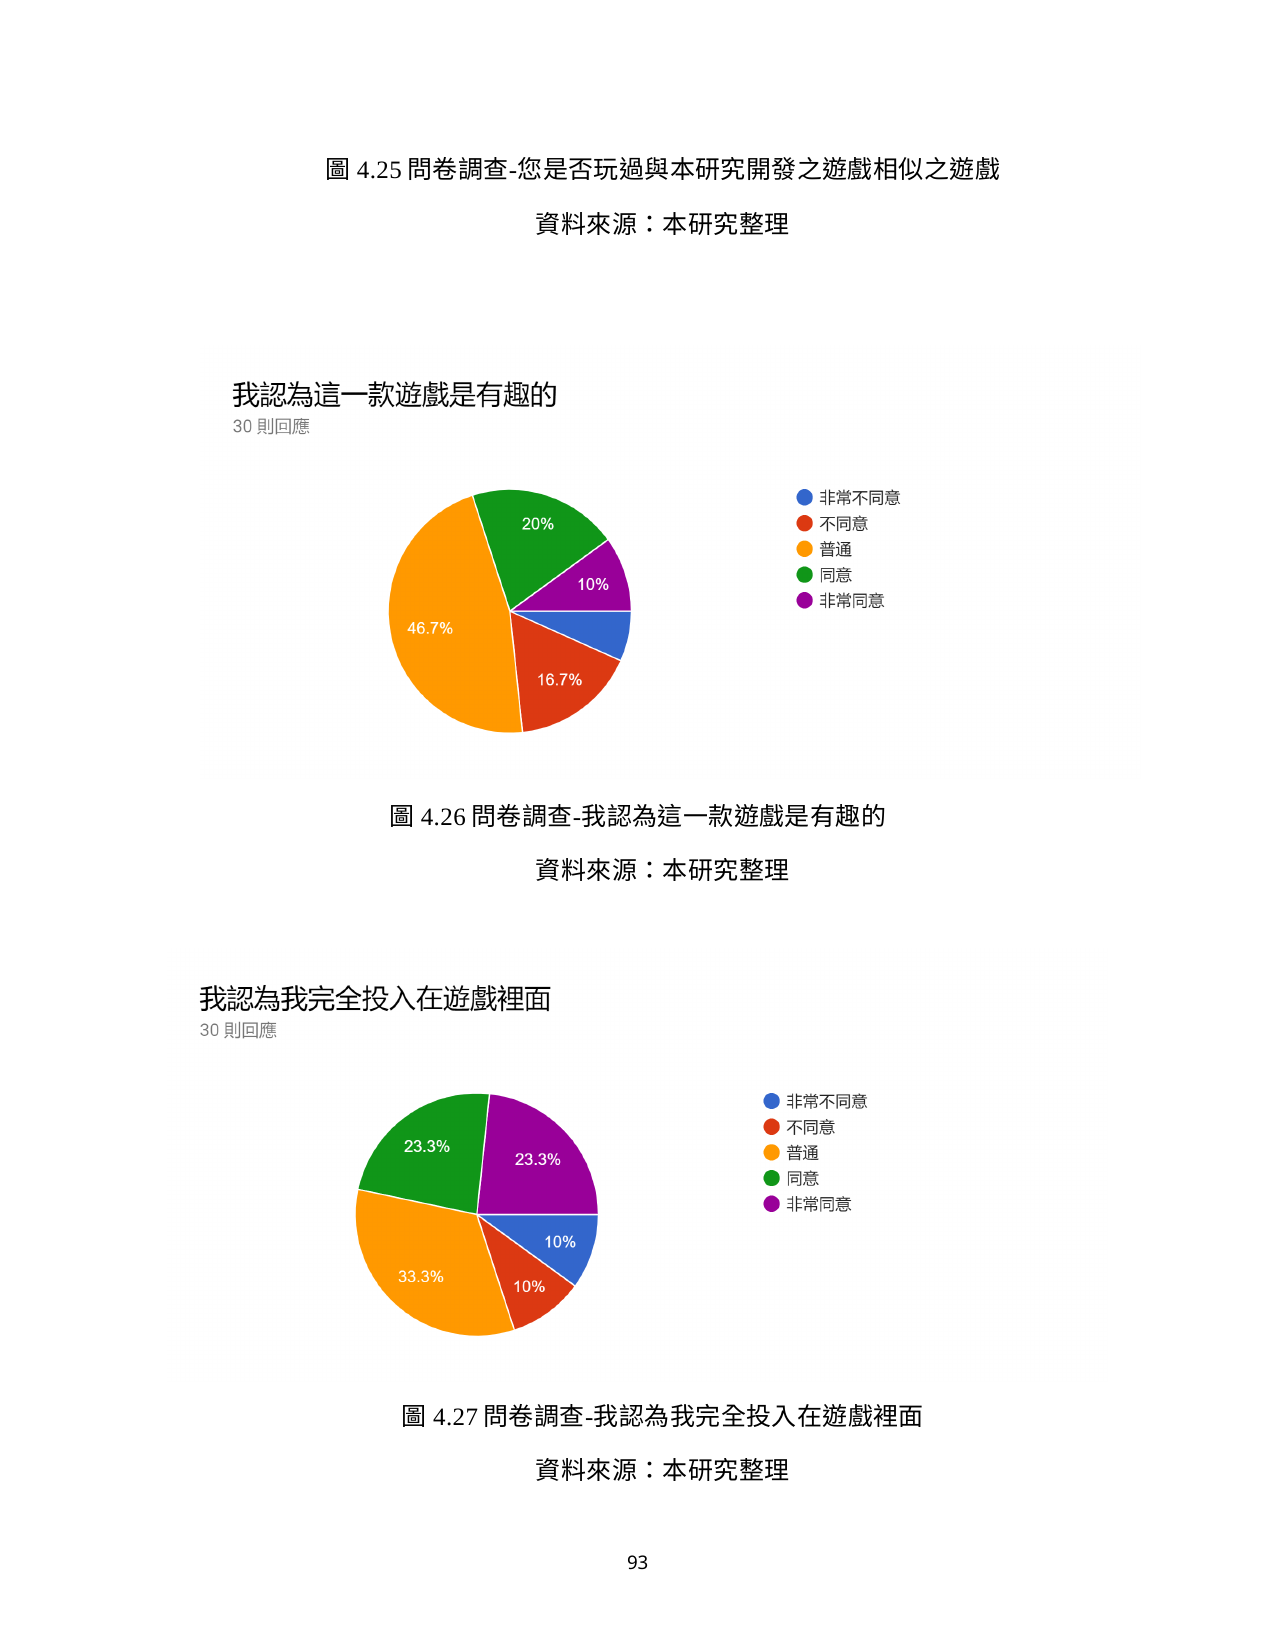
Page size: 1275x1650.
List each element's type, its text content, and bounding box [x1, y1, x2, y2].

text 圖 4.25問卷調查-您是否玩過與本研究開發之遊戲相似之遊戲 [150, 150, 1125, 186]
text 圖 4.27問卷調查-我認為我完全投入在遊戲裡面 [150, 1396, 1125, 1432]
text 資料來源：本研究整理 [150, 1450, 1125, 1487]
picture [200, 345, 1141, 779]
text 資料來源：本研究整理 [150, 204, 1125, 241]
picture [167, 948, 1108, 1382]
text 資料來源：本研究整理 [150, 851, 1125, 887]
